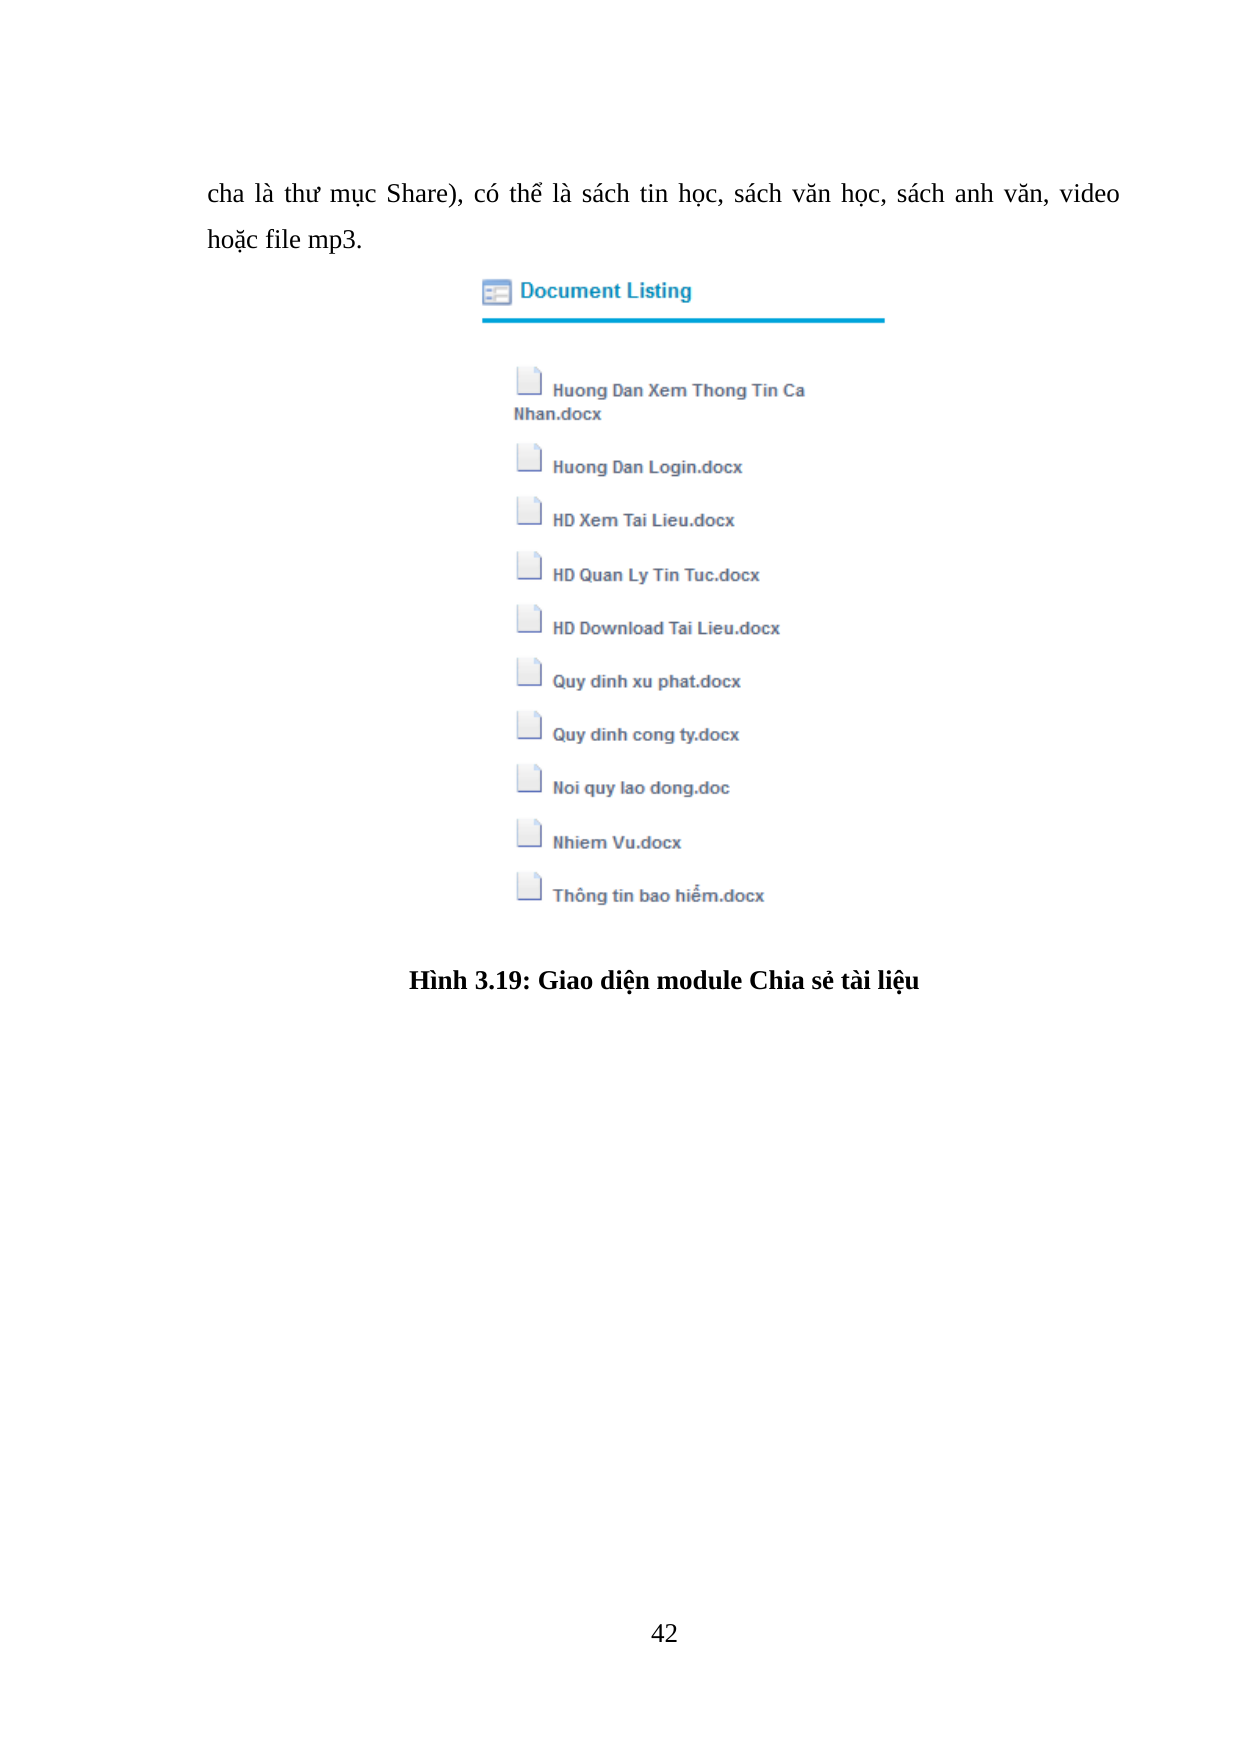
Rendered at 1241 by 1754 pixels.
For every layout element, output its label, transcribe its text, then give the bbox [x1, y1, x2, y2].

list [207, 177, 1122, 255]
picture [470, 270, 896, 949]
